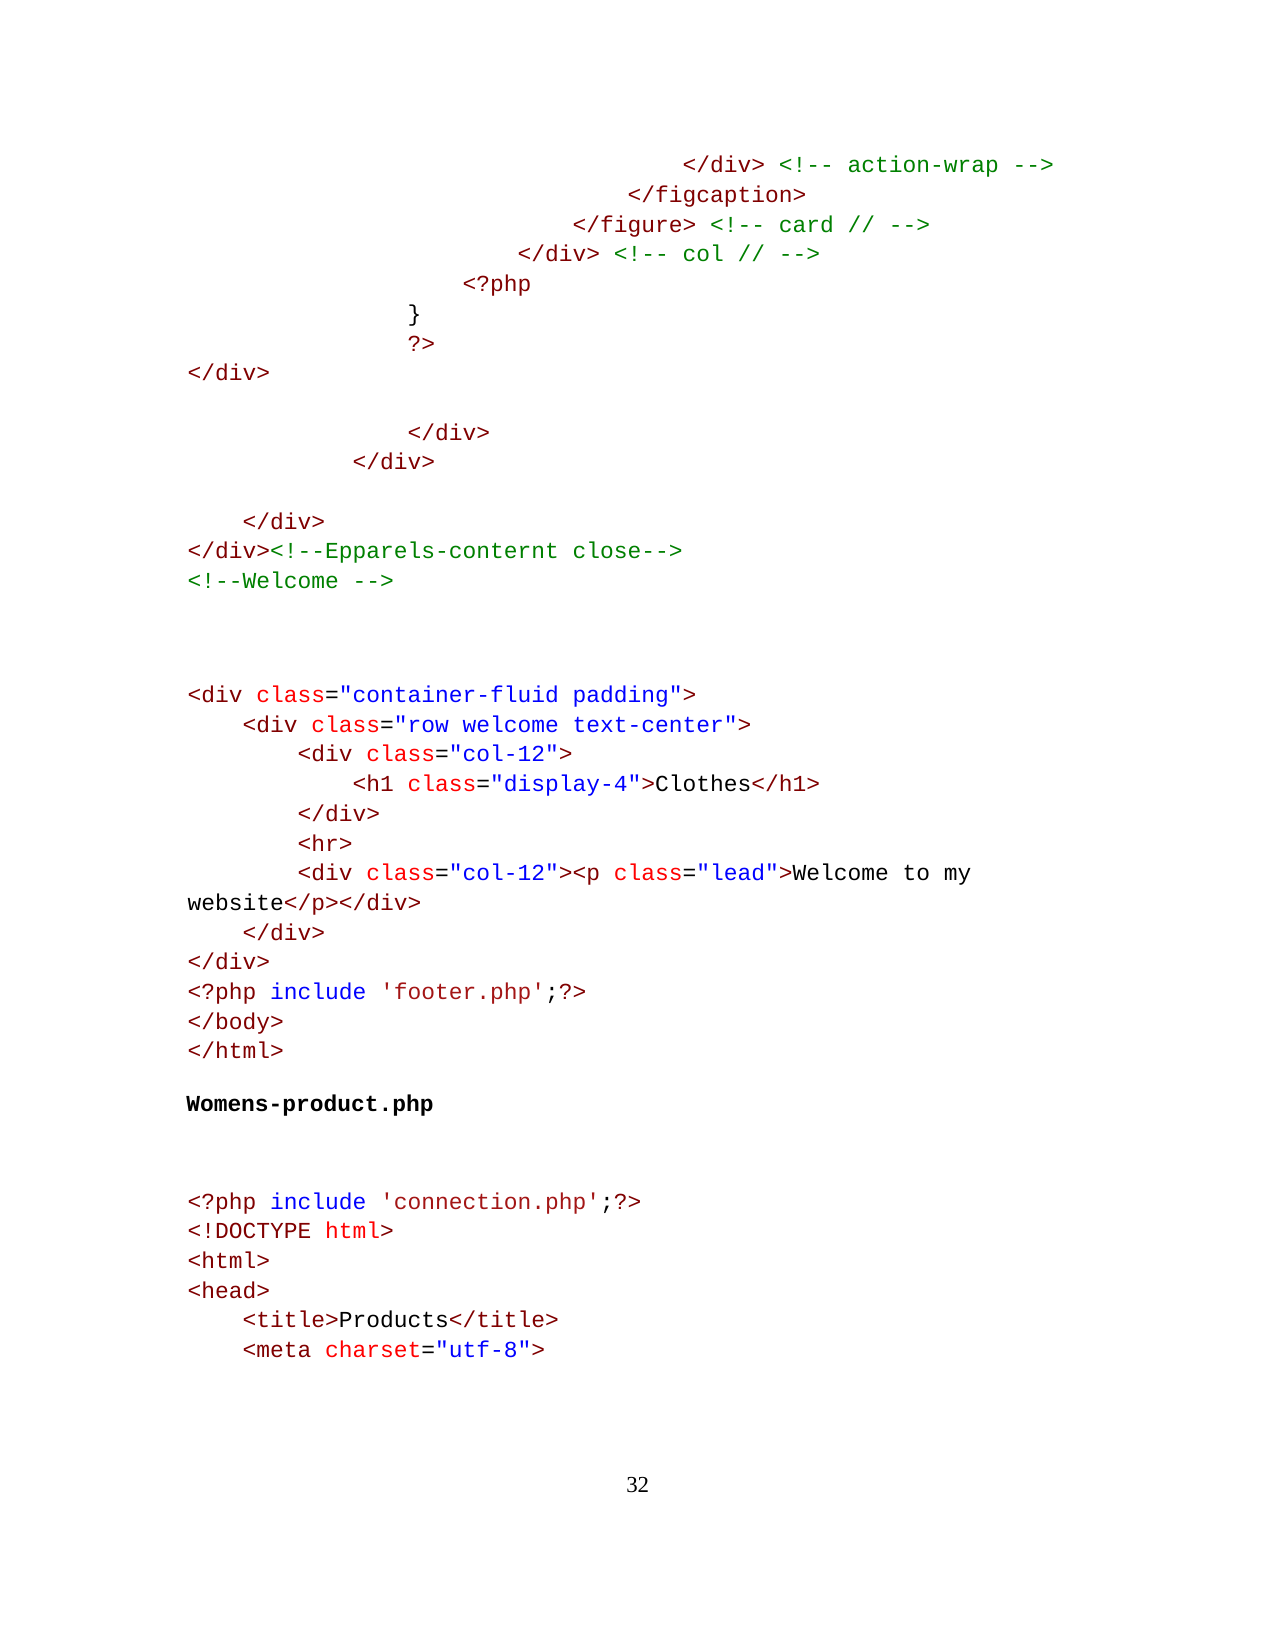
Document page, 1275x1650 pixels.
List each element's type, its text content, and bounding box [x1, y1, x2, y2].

text <?php include 'connection.php';?> [187, 1186, 1087, 1216]
text </div> [187, 506, 1087, 536]
text <html> [187, 1246, 1087, 1275]
text <h1 class="display-4">Clothes</h1> [187, 769, 1087, 798]
text <meta charset="utf-8"> [187, 1335, 1087, 1364]
text <title>Products</title> [187, 1305, 1087, 1335]
text <div class="col-12"><p class="lead">Welcome to my website</p></div> [187, 858, 1087, 917]
text </div> <!-- col // --> [187, 239, 1087, 269]
text <?php [187, 269, 1087, 298]
text Womens-product.php [186, 1092, 1087, 1118]
text <!DOCTYPE html> [187, 1216, 1087, 1246]
text <head> [187, 1275, 1087, 1305]
text </body> [187, 1006, 1087, 1036]
text ?> [187, 328, 1087, 358]
text } [187, 298, 1087, 328]
text <!--Welcome --> [187, 566, 1087, 595]
text </div> [187, 798, 1087, 828]
text <div class="row welcome text-center"> [187, 709, 1087, 739]
text </html> [187, 1036, 1087, 1066]
text </figcaption> [187, 180, 1087, 209]
text </div> [187, 417, 1087, 447]
text <div class="col-12"> [187, 739, 1087, 769]
text </div> [187, 947, 1087, 977]
text <div class="container-fluid padding"> [187, 680, 1087, 709]
text <hr> [187, 828, 1087, 858]
text </div> [187, 447, 1087, 477]
text </div><!--Epparels-conternt close--> [187, 536, 1087, 566]
text </div> [187, 917, 1087, 947]
text </figure> <!-- card // --> [187, 209, 1087, 239]
text </div> [187, 358, 1087, 387]
text <?php include 'footer.php';?> [187, 977, 1087, 1006]
text </div> <!-- action-wrap --> [187, 150, 1087, 180]
